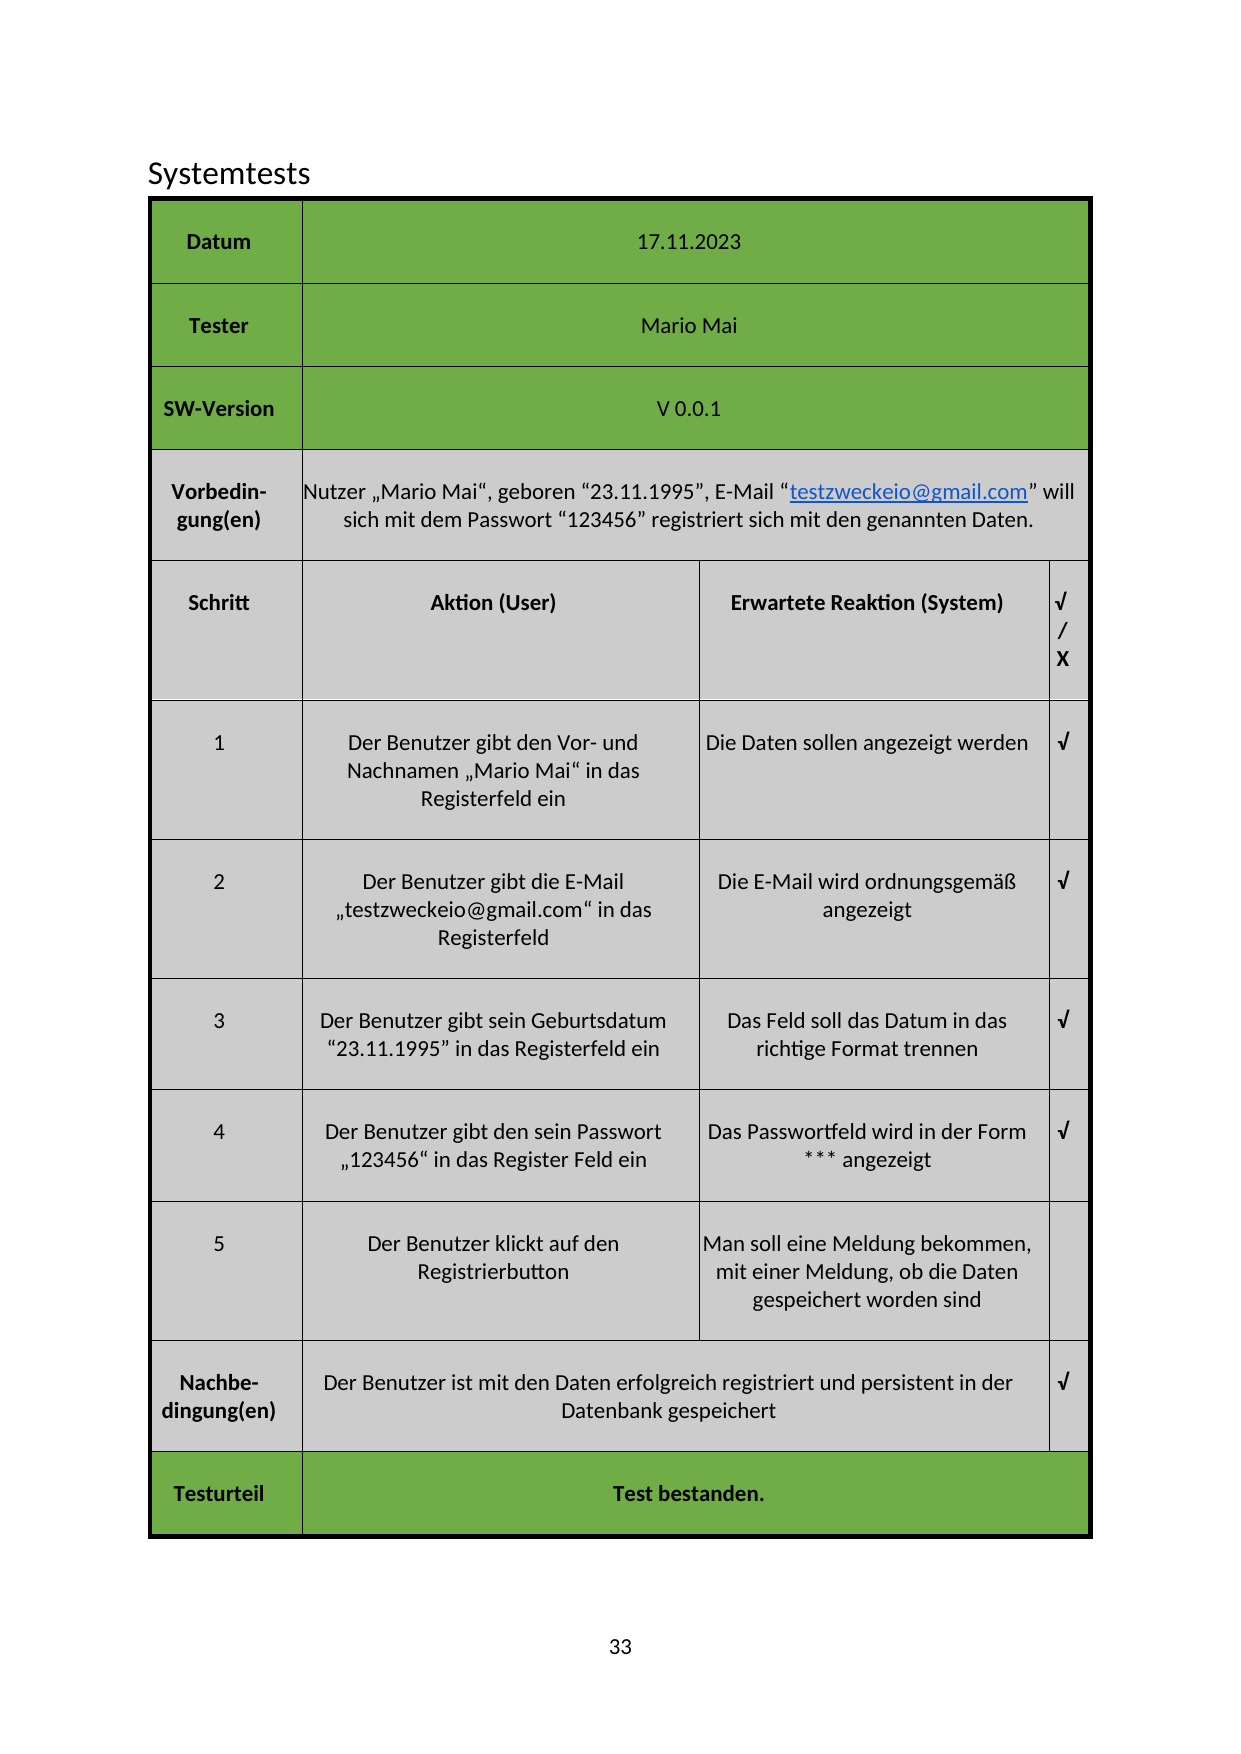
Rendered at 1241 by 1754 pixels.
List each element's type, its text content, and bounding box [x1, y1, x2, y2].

table_cell 5 [152, 1202, 302, 1340]
table_cell Tester [152, 284, 302, 366]
table_cell Vorbedin-gung(en) [152, 450, 302, 560]
table_cell 3 [152, 979, 302, 1089]
table_cell Der Benutzer ist mit den Daten erfolgreich registriert und persistent in der Datenbank gespeichert [303, 1341, 1049, 1451]
table_cell Die Daten sollen angezeigt werden [700, 701, 1049, 839]
table_cell √ [1050, 1090, 1088, 1201]
table_cell 4 [152, 1090, 302, 1201]
table_cell Man soll eine Meldung bekommen, mit einer Meldung, ob die Daten gespeichert worden sind [700, 1202, 1049, 1340]
subtitle Systemtests [148, 152, 1093, 192]
table_cell Der Benutzer gibt den sein Passwort „123456“ in das Register Feld ein [303, 1090, 699, 1201]
table_cell 1 [152, 701, 302, 839]
table_cell Erwartete Reaktion (System) [700, 561, 1049, 699]
table_cell Der Benutzer klickt auf den Registrierbutton [303, 1202, 699, 1340]
table_cell Der Benutzer gibt die E-Mail „testzweckeio@gmail.com“ in das Registerfeld [303, 840, 699, 978]
table_cell Schritt [152, 561, 302, 699]
table_cell √ [1050, 701, 1088, 839]
table_header 17.11.2023 [303, 201, 1088, 283]
table_cell Der Benutzer gibt den Vor- und Nachnamen „Mario Mai“ in das Registerfeld ein [303, 701, 699, 839]
table_cell Test bestanden. [303, 1452, 1088, 1534]
table_cell 2 [152, 840, 302, 978]
table_cell √ [1050, 979, 1088, 1089]
table_cell Das Feld soll das Datum in das richtige Format trennen [700, 979, 1049, 1089]
table_cell Testurteil [152, 1452, 302, 1534]
table_header Datum [152, 201, 302, 283]
table_cell √ / X [1050, 561, 1088, 699]
table_cell V 0.0.1 [303, 367, 1088, 449]
table_cell Aktion (User) [303, 561, 699, 699]
table_cell Der Benutzer gibt sein Geburtsdatum “23.11.1995” in das Registerfeld ein [303, 979, 699, 1089]
table_cell Die E-Mail wird ordnungsgemäß angezeigt [700, 840, 1049, 978]
table_cell √ [1050, 840, 1088, 978]
table_cell Mario Mai [303, 284, 1088, 366]
table_cell √ [1050, 1341, 1088, 1451]
table_cell [1050, 1202, 1088, 1340]
table_cell Nachbe-dingung(en) [152, 1341, 302, 1451]
table_cell Nutzer „Mario Mai“, geboren “23.11.1995”, E-Mail “testzweckeio@gmail.com” will sich mit dem Passwort “123456” registriert sich mit den genannten Daten. [303, 450, 1088, 560]
table_cell SW-Version [152, 367, 302, 449]
table_cell Das Passwortfeld wird in der Form *** angezeigt [700, 1090, 1049, 1201]
